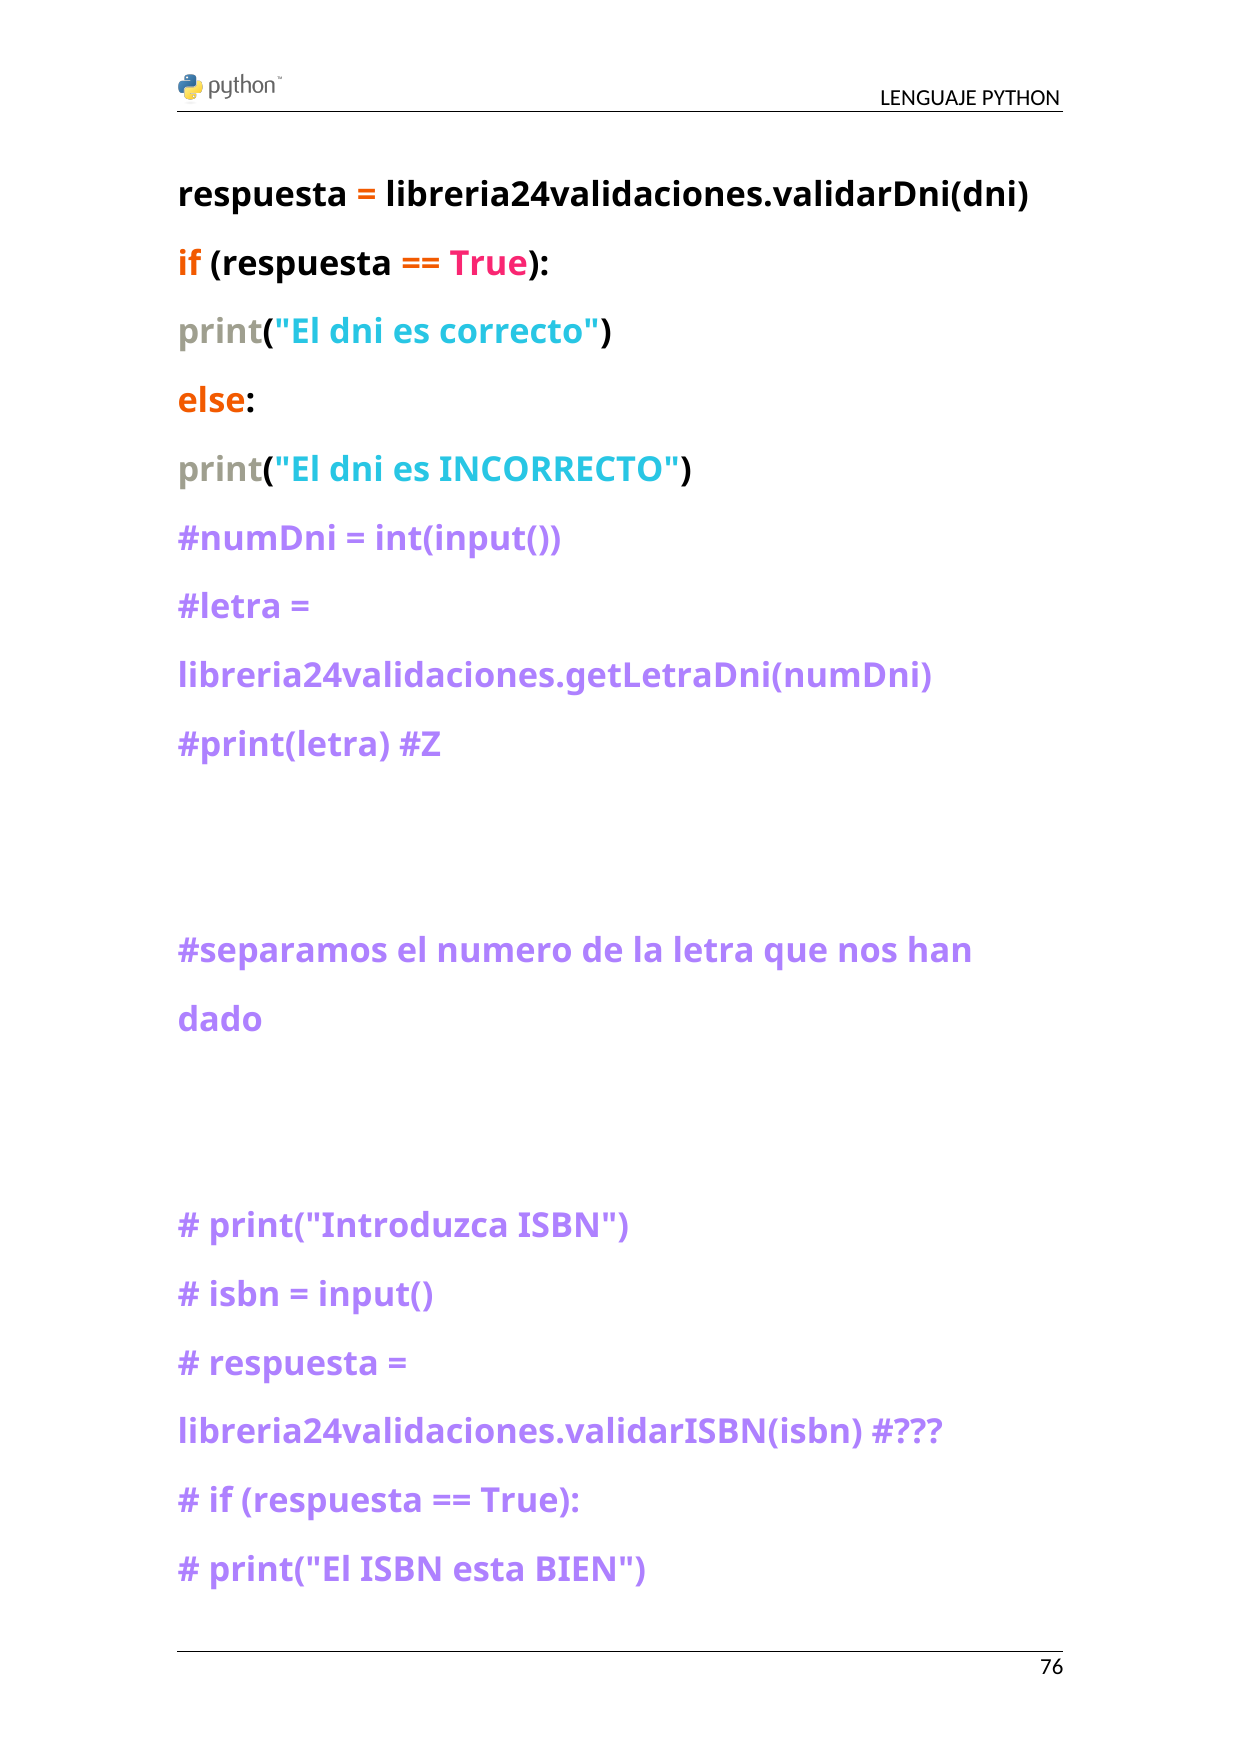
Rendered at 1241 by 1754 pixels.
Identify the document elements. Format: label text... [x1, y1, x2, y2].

picture [177, 73, 283, 105]
text respuesta = libreria24validaciones.validarDni(dni) [177, 148, 1063, 216]
text # if (respuesta == True): [177, 1454, 1063, 1523]
text if (respuesta == True): [177, 216, 1063, 285]
text # print("El ISBN esta BIEN") [177, 1523, 1063, 1591]
text # isbn = input() [177, 1248, 1063, 1316]
text else: [177, 354, 1063, 423]
text #letra = libreria24validaciones.getLetraDni(numDni) [177, 560, 1063, 698]
text print("El dni es INCORRECTO") [177, 423, 1063, 491]
text # print("Introduzca ISBN") [177, 1179, 1063, 1248]
text #numDni = int(input()) [177, 491, 1063, 560]
text #print(letra) #Z [177, 698, 1063, 766]
text print("El dni es correcto") [177, 285, 1063, 354]
text # respuesta = libreria24validaciones.validarISBN(isbn) #??? [177, 1316, 1063, 1454]
text #separamos el numero de la letra que nos han dado [177, 904, 1063, 1041]
